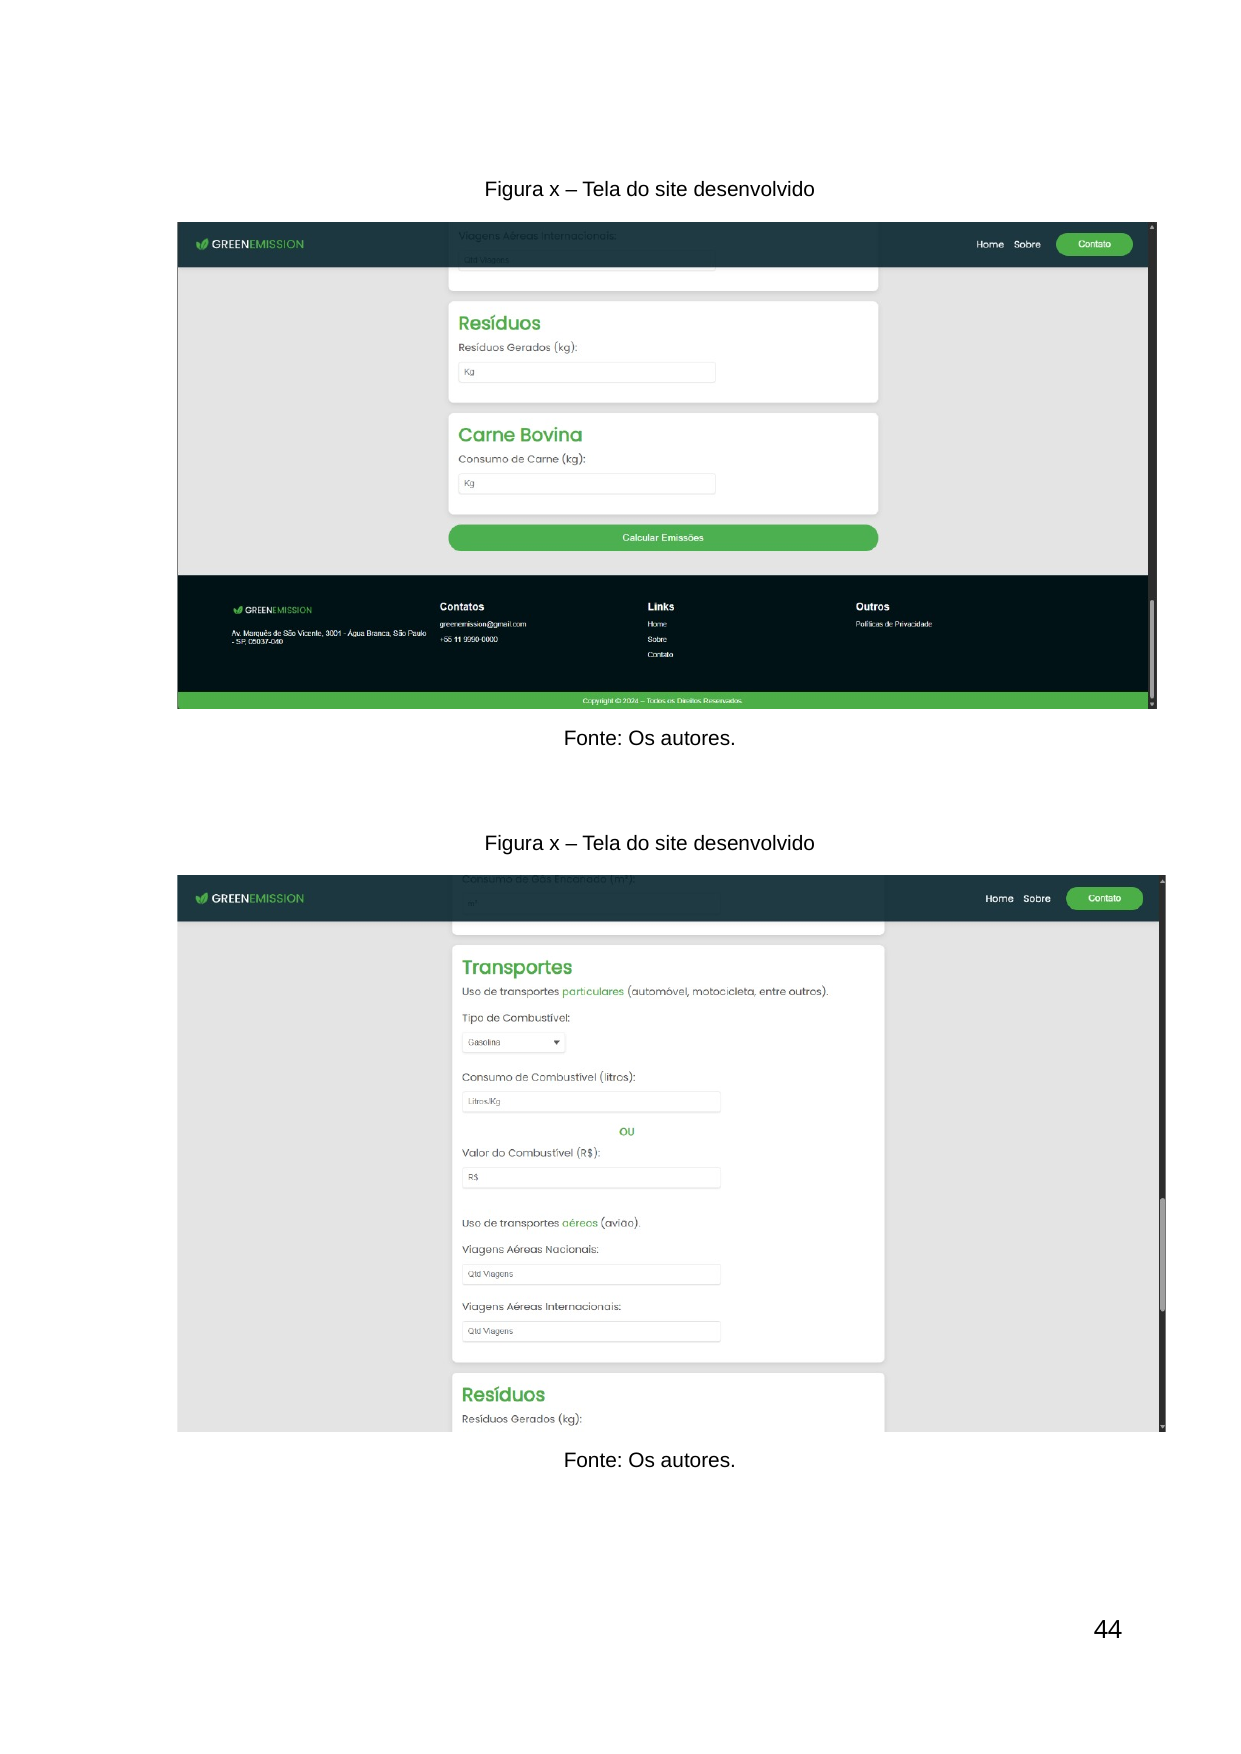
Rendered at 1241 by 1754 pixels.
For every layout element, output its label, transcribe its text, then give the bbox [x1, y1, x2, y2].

text Fonte: Os autores. [177, 1448, 1122, 1472]
text Figura x – Tela do site desenvolvido [177, 177, 1122, 201]
text Fonte: Os autores. [177, 726, 1122, 750]
text Figura x – Tela do site desenvolvido [177, 830, 1122, 854]
picture [177, 222, 1157, 709]
picture [177, 875, 1166, 1432]
